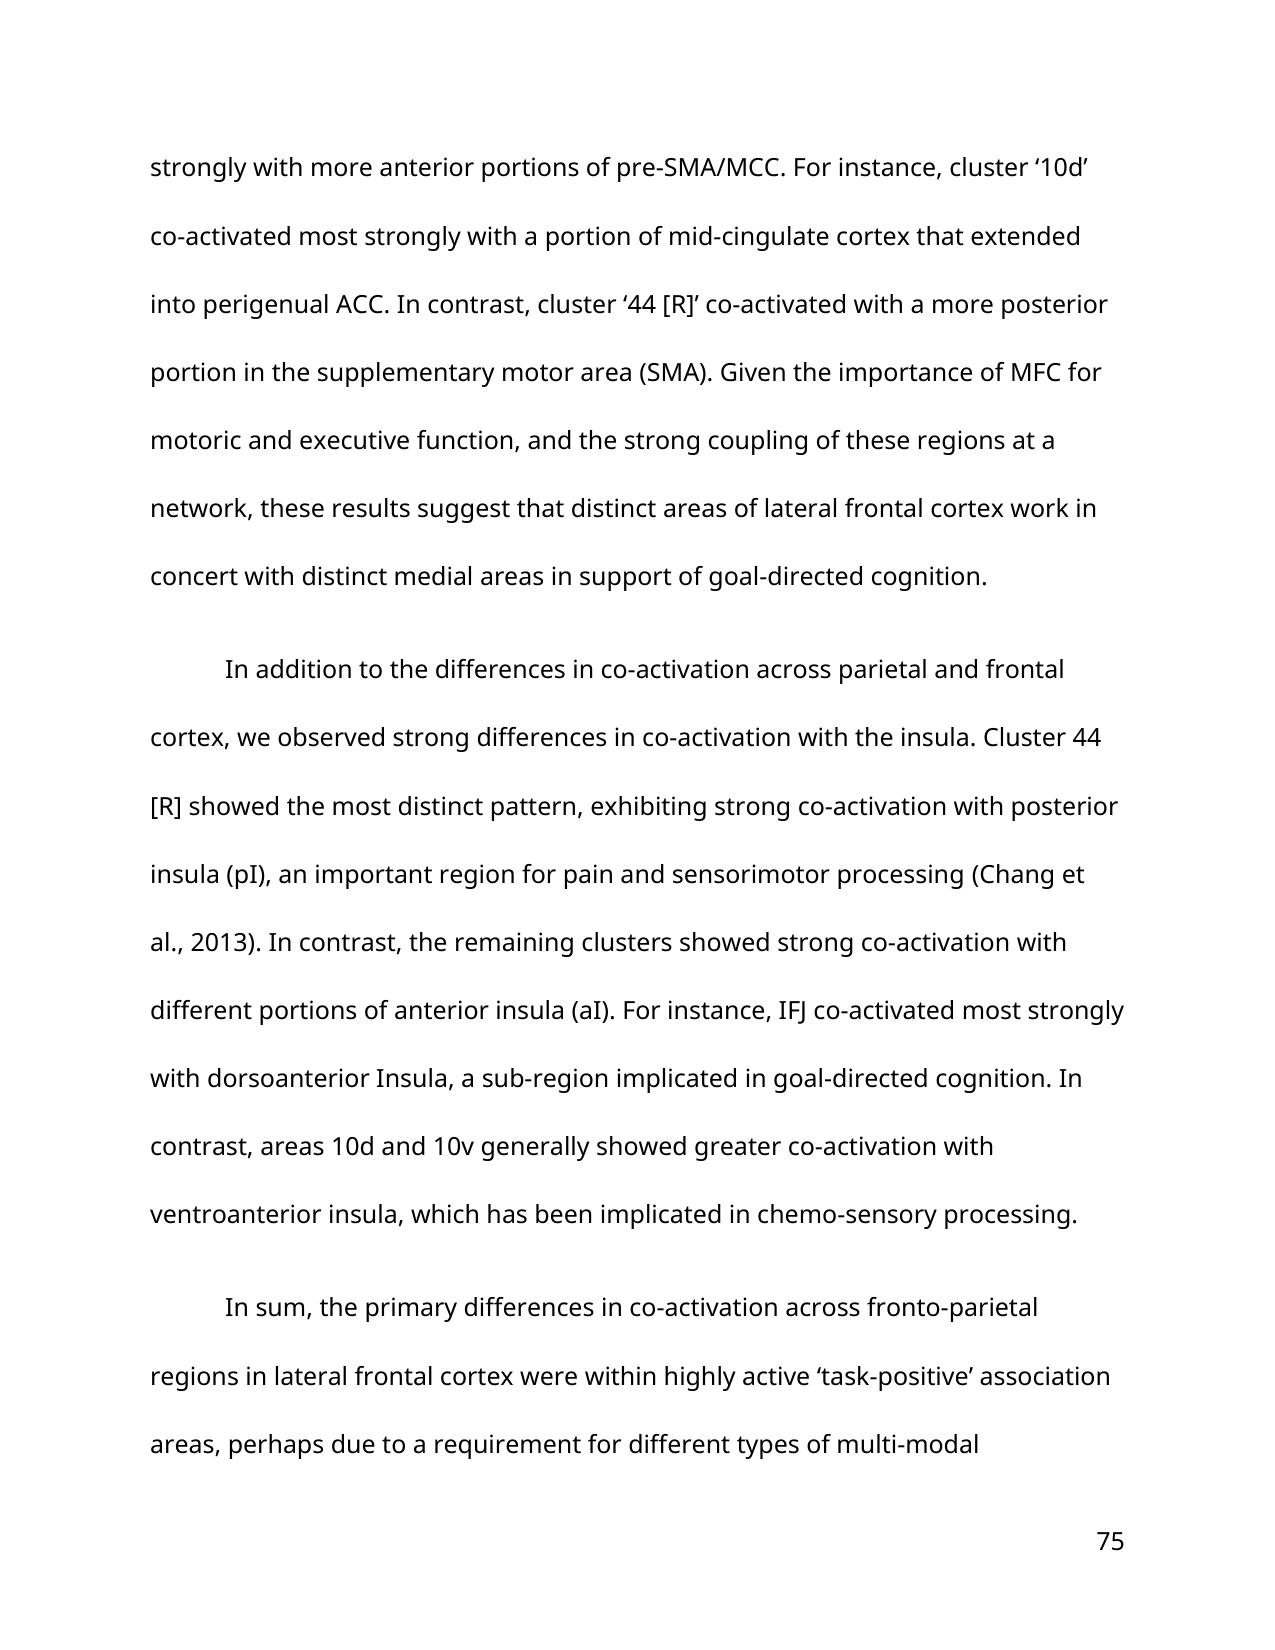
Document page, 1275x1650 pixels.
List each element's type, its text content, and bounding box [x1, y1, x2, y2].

text In addition to the differences in co-activation across parietal and frontal cortex, we observed strong differences in co-activation with the insula. Cluster 44 [R] showed the most distinct pattern, exhibiting strong co-activation with posterior insula (pI), an important region for pain and sensorimotor processing (Chang et al., 2013). In contrast, the remaining clusters showed strong co-activation with different portions of anterior insula (aI). For instance, IFJ co-activated most strongly with dorsoanterior Insula, a sub-region implicated in goal-directed cognition. In contrast, areas 10d and 10v generally showed greater co-activation with ventroanterior insula, which has been implicated in chemo-sensory processing. [150, 652, 1125, 1231]
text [150, 1290, 1125, 1460]
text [150, 150, 1125, 593]
